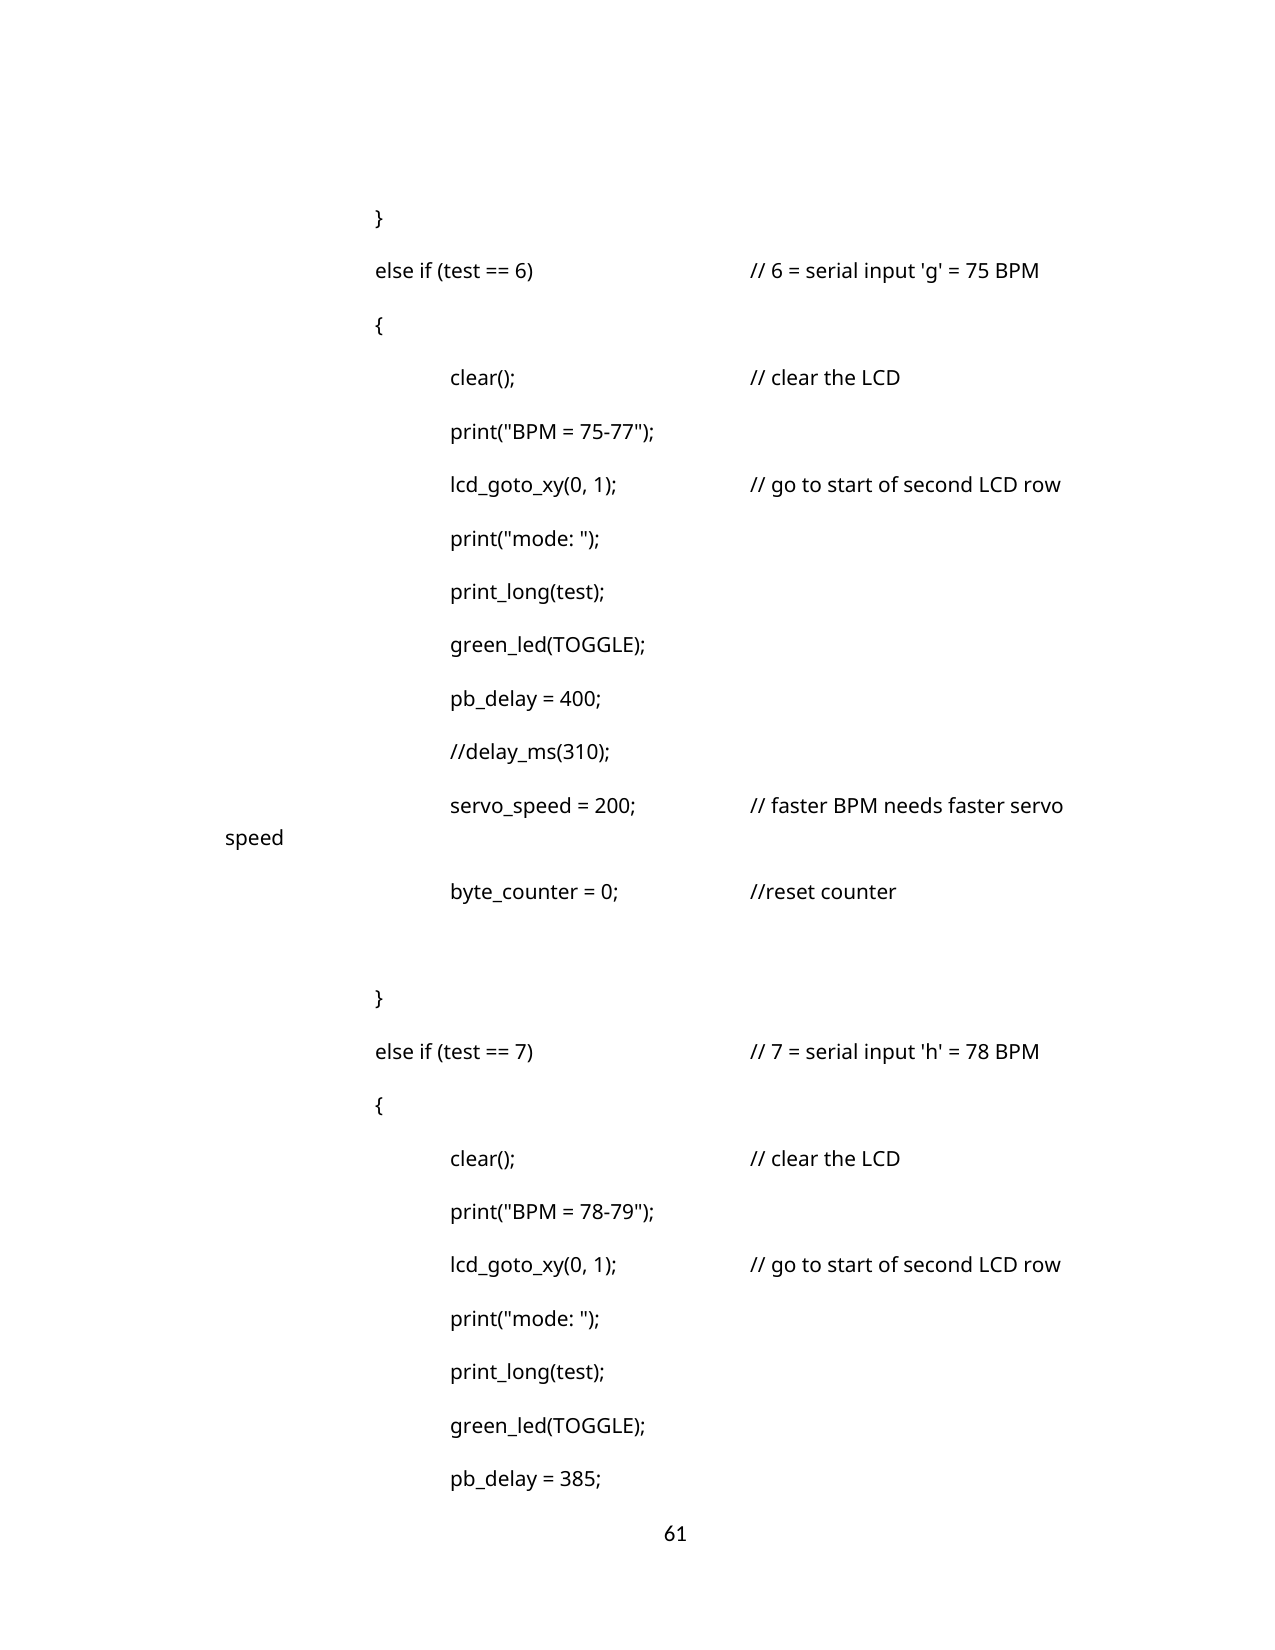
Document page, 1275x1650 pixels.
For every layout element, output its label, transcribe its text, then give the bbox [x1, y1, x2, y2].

text clear(); // clear the LCD [225, 1144, 1125, 1172]
text print("BPM = 78-79"); [225, 1197, 1125, 1226]
text { [225, 310, 1125, 338]
text //delay_ms(310); [225, 737, 1125, 766]
text servo_speed = 200; // faster BPM needs faster servo speed [225, 791, 1125, 852]
text print("BPM = 75-77"); [225, 417, 1125, 445]
text lcd_goto_xy(0, 1); // go to start of second LCD row [225, 1251, 1125, 1279]
text print("mode: "); [225, 1304, 1125, 1332]
text clear(); // clear the LCD [225, 363, 1125, 392]
text } [225, 983, 1125, 1012]
text pb_delay = 400; [225, 684, 1125, 712]
text else if (test == 7) // 7 = serial input 'h' = 78 BPM [225, 1037, 1125, 1065]
text byte_counter = 0; //reset counter [225, 877, 1125, 905]
text } [225, 203, 1125, 231]
text pb_delay = 385; [225, 1464, 1125, 1493]
text green_led(TOGGLE); [225, 1411, 1125, 1439]
text print("mode: "); [225, 524, 1125, 552]
text { [225, 1090, 1125, 1119]
text green_led(TOGGLE); [225, 631, 1125, 659]
text lcd_goto_xy(0, 1); // go to start of second LCD row [225, 470, 1125, 499]
text print_long(test); [225, 1357, 1125, 1386]
text else if (test == 6) // 6 = serial input 'g' = 75 BPM [225, 256, 1125, 285]
text print_long(test); [225, 577, 1125, 606]
